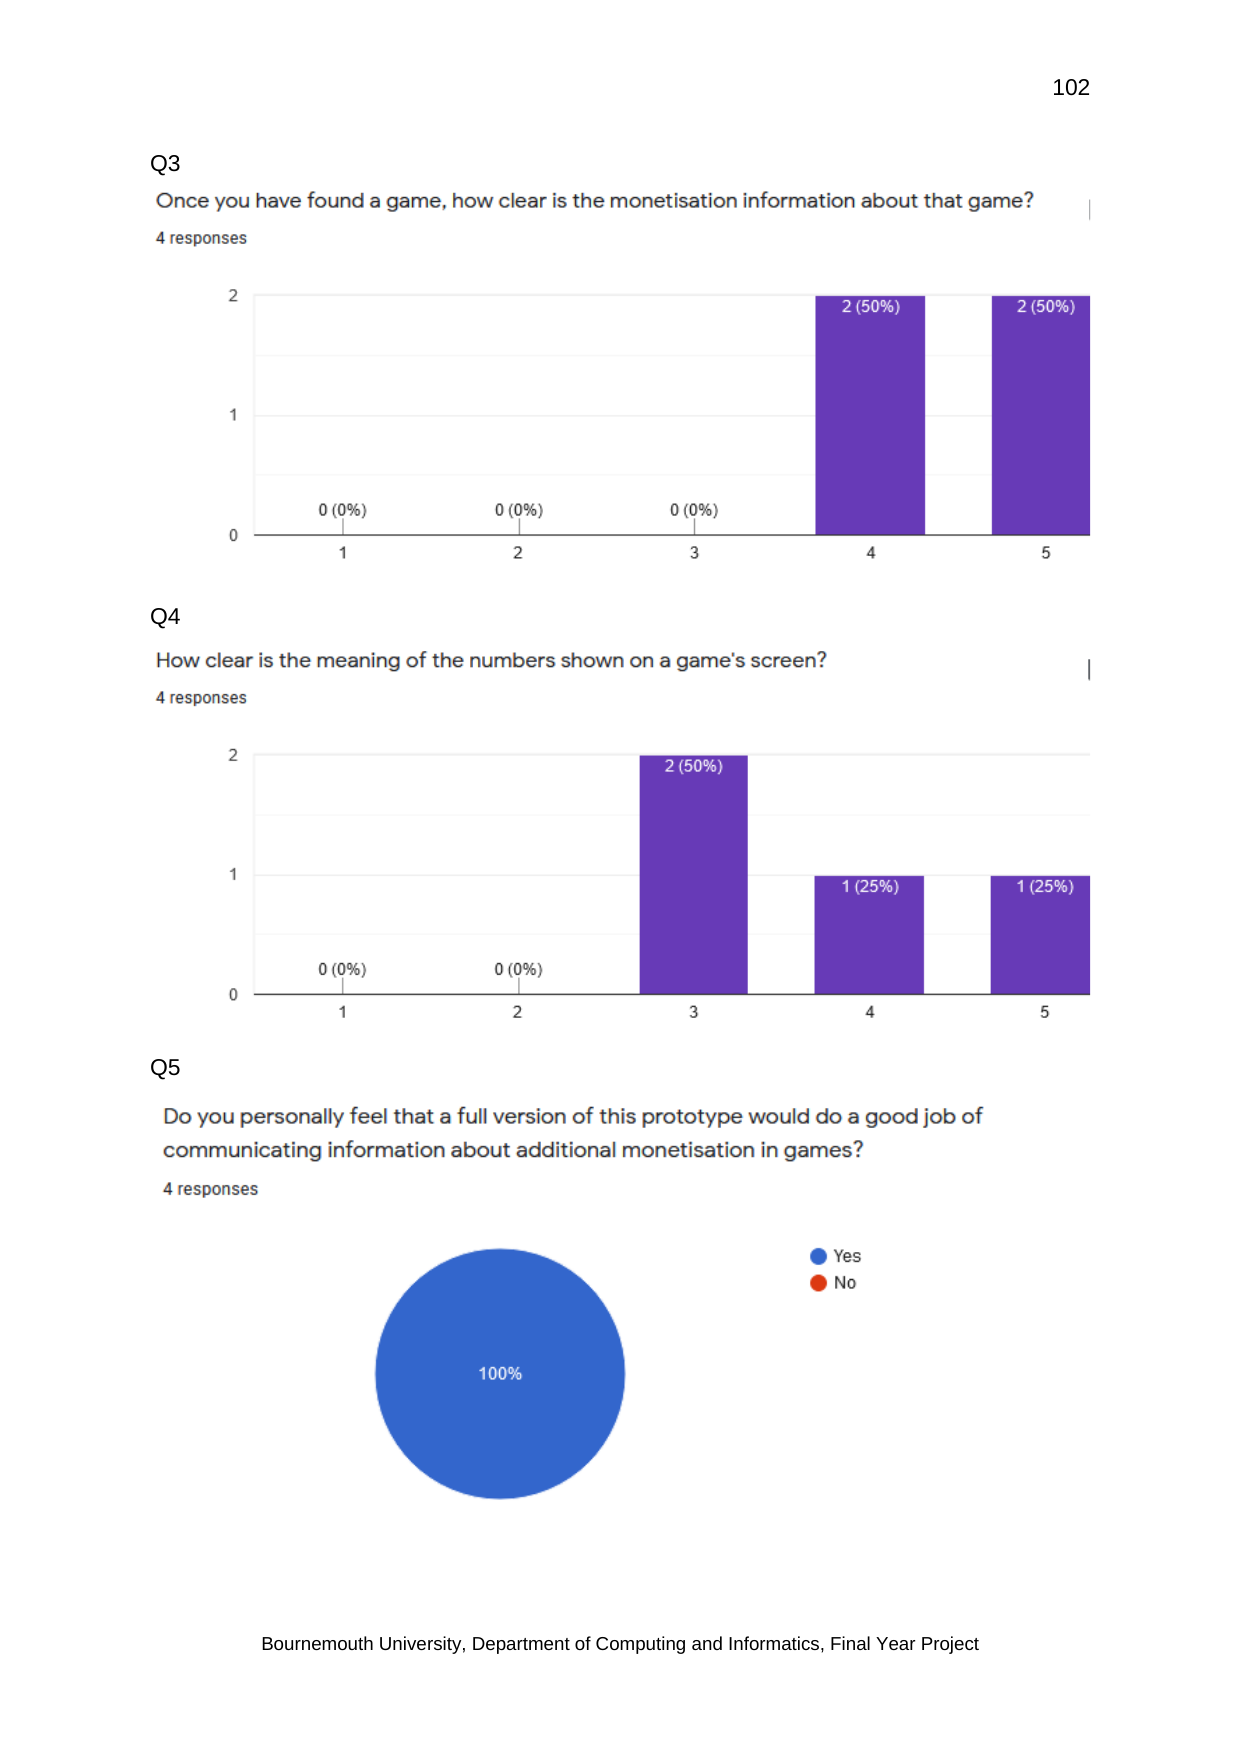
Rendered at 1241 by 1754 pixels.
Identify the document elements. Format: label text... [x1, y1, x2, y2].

picture [150, 642, 1091, 1042]
text Q4 [150, 603, 1090, 629]
text Q3 [150, 150, 1090, 176]
picture [150, 1093, 1091, 1514]
text Q5 [150, 1042, 1090, 1081]
picture [150, 189, 1091, 564]
